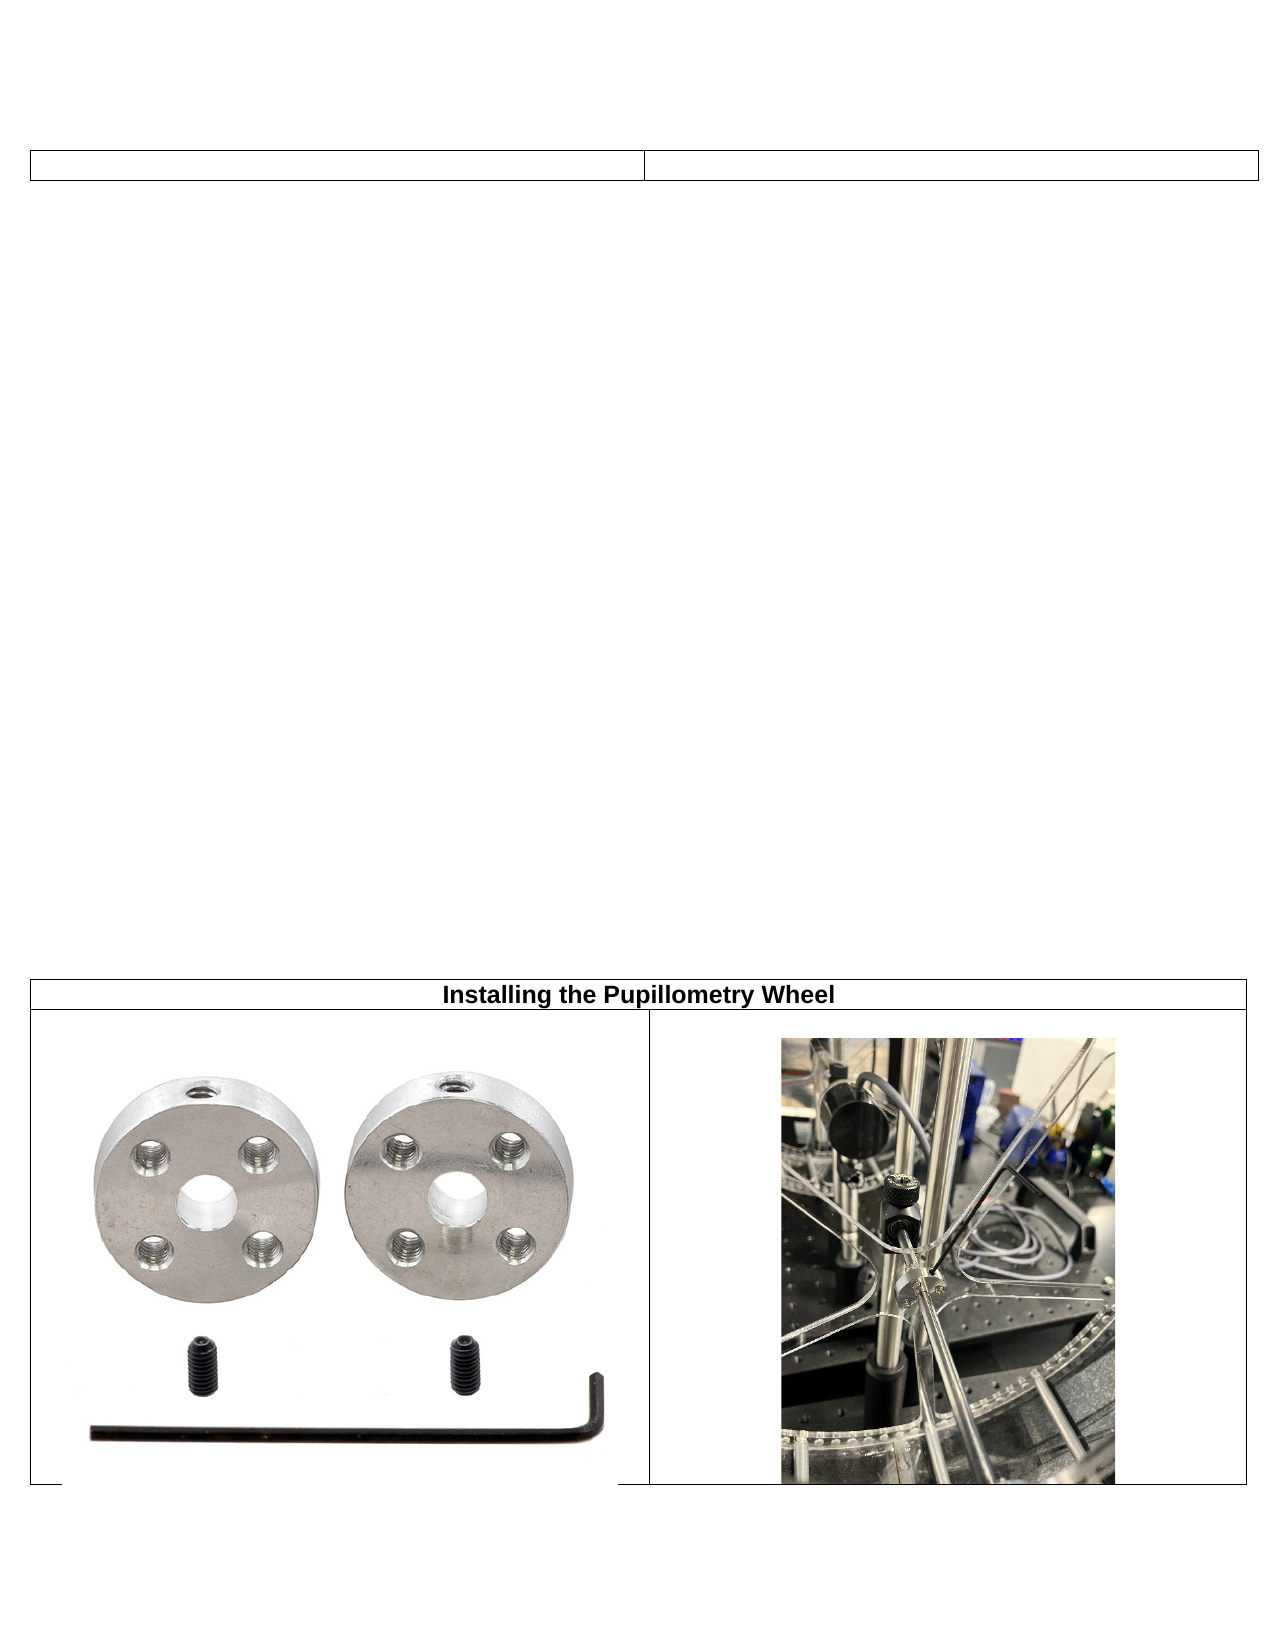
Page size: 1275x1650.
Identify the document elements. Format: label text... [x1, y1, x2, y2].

picture [781, 1038, 1116, 1484]
table_header Installing the Pupillometry Wheel [31, 980, 1246, 1009]
table_cell [31, 151, 644, 180]
table_cell [645, 151, 1258, 180]
picture [61, 1038, 618, 1485]
table_cell [650, 1010, 1246, 1484]
table_cell [31, 1010, 649, 1484]
